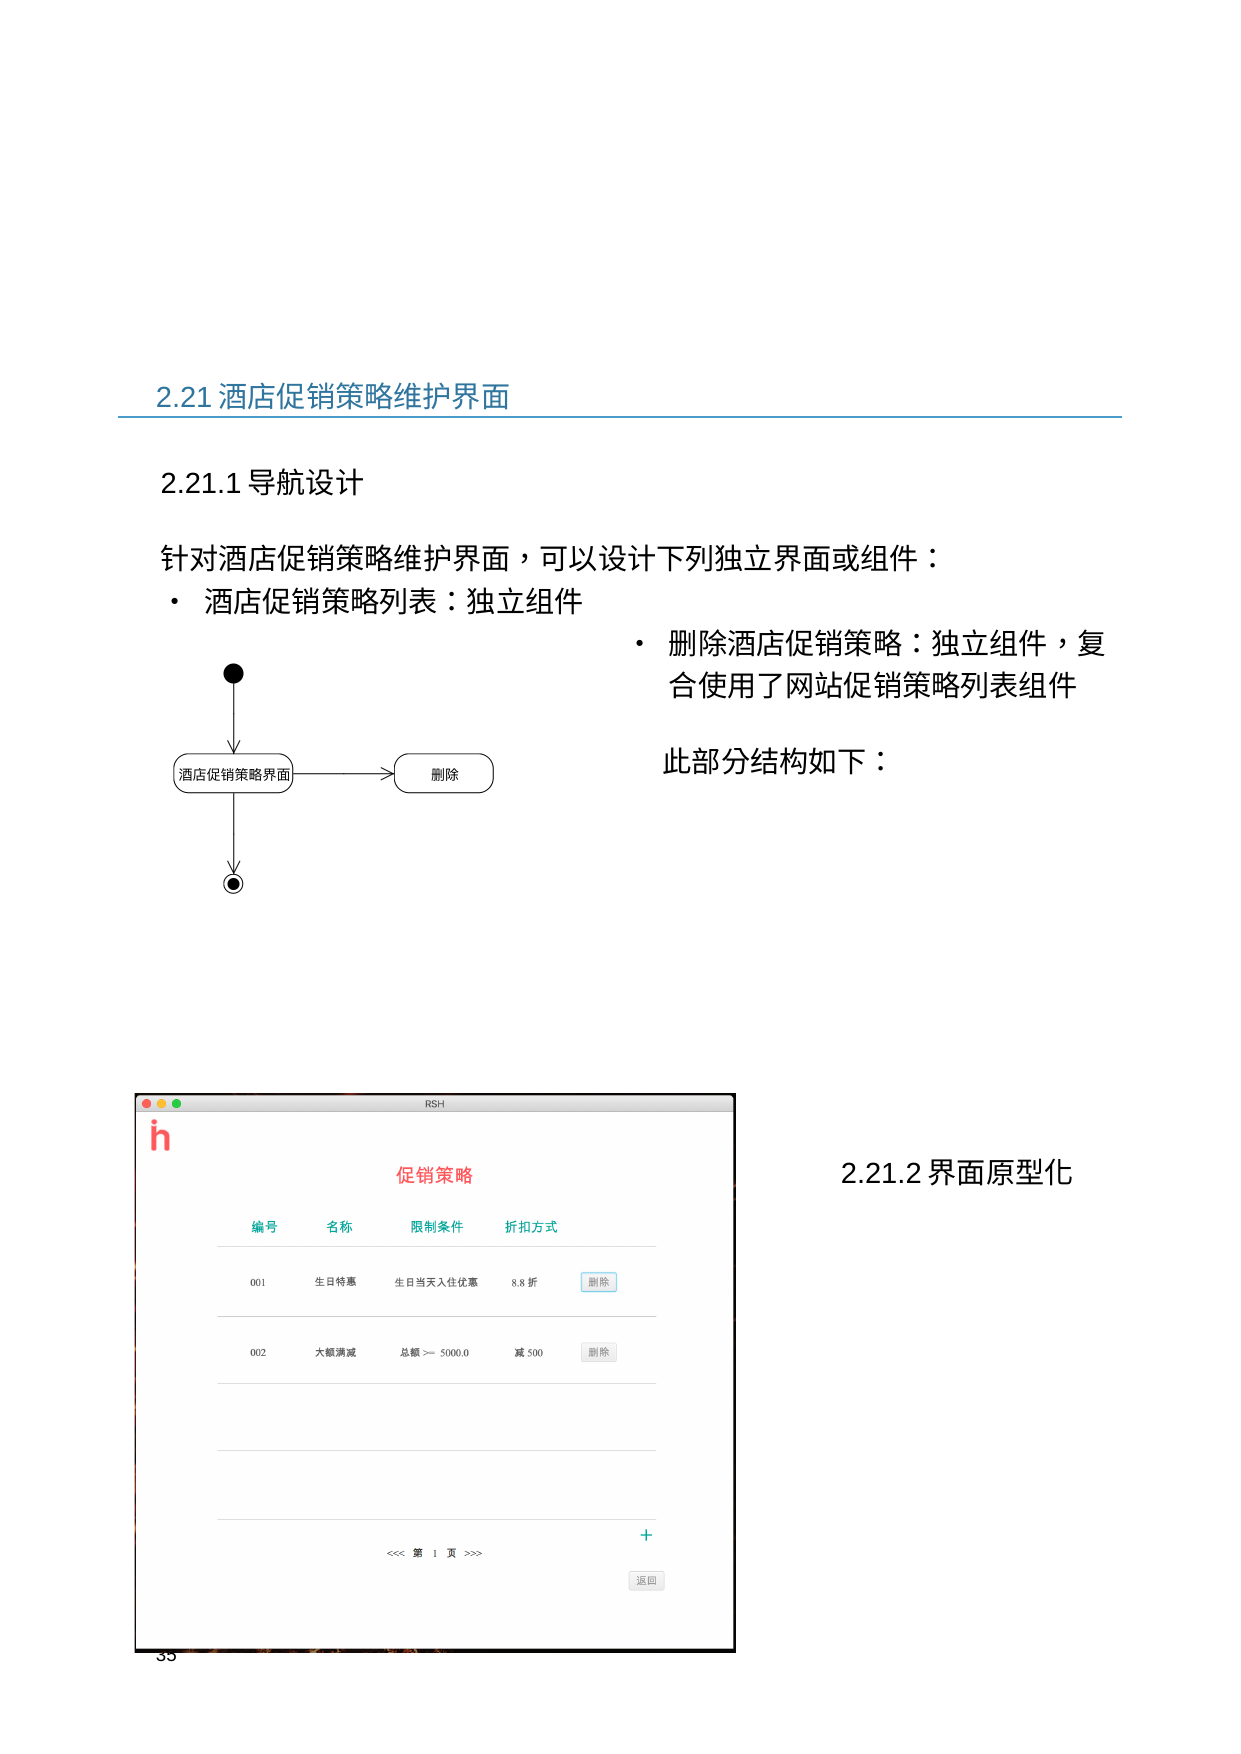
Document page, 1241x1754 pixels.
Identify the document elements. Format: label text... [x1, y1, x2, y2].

text 针对酒店促销策略维护界面，可以设计下列独立界面或组件： [118, 536, 1122, 578]
text 此部分结构如下： [558, 738, 1122, 781]
list 酒店促销策略列表：独立组件 [160, 578, 1122, 620]
list 删除酒店促销策略：独立组件，复合使用了网站促销策略列表组件 [160, 620, 1122, 705]
text 2.21.2界面原型化 [736, 1150, 1122, 1192]
picture [133, 1093, 736, 1653]
picture [133, 649, 558, 946]
subtitle 2.21酒店促销策略维护界面 [118, 374, 1122, 416]
text 2.21.1导航设计 [118, 460, 1122, 502]
